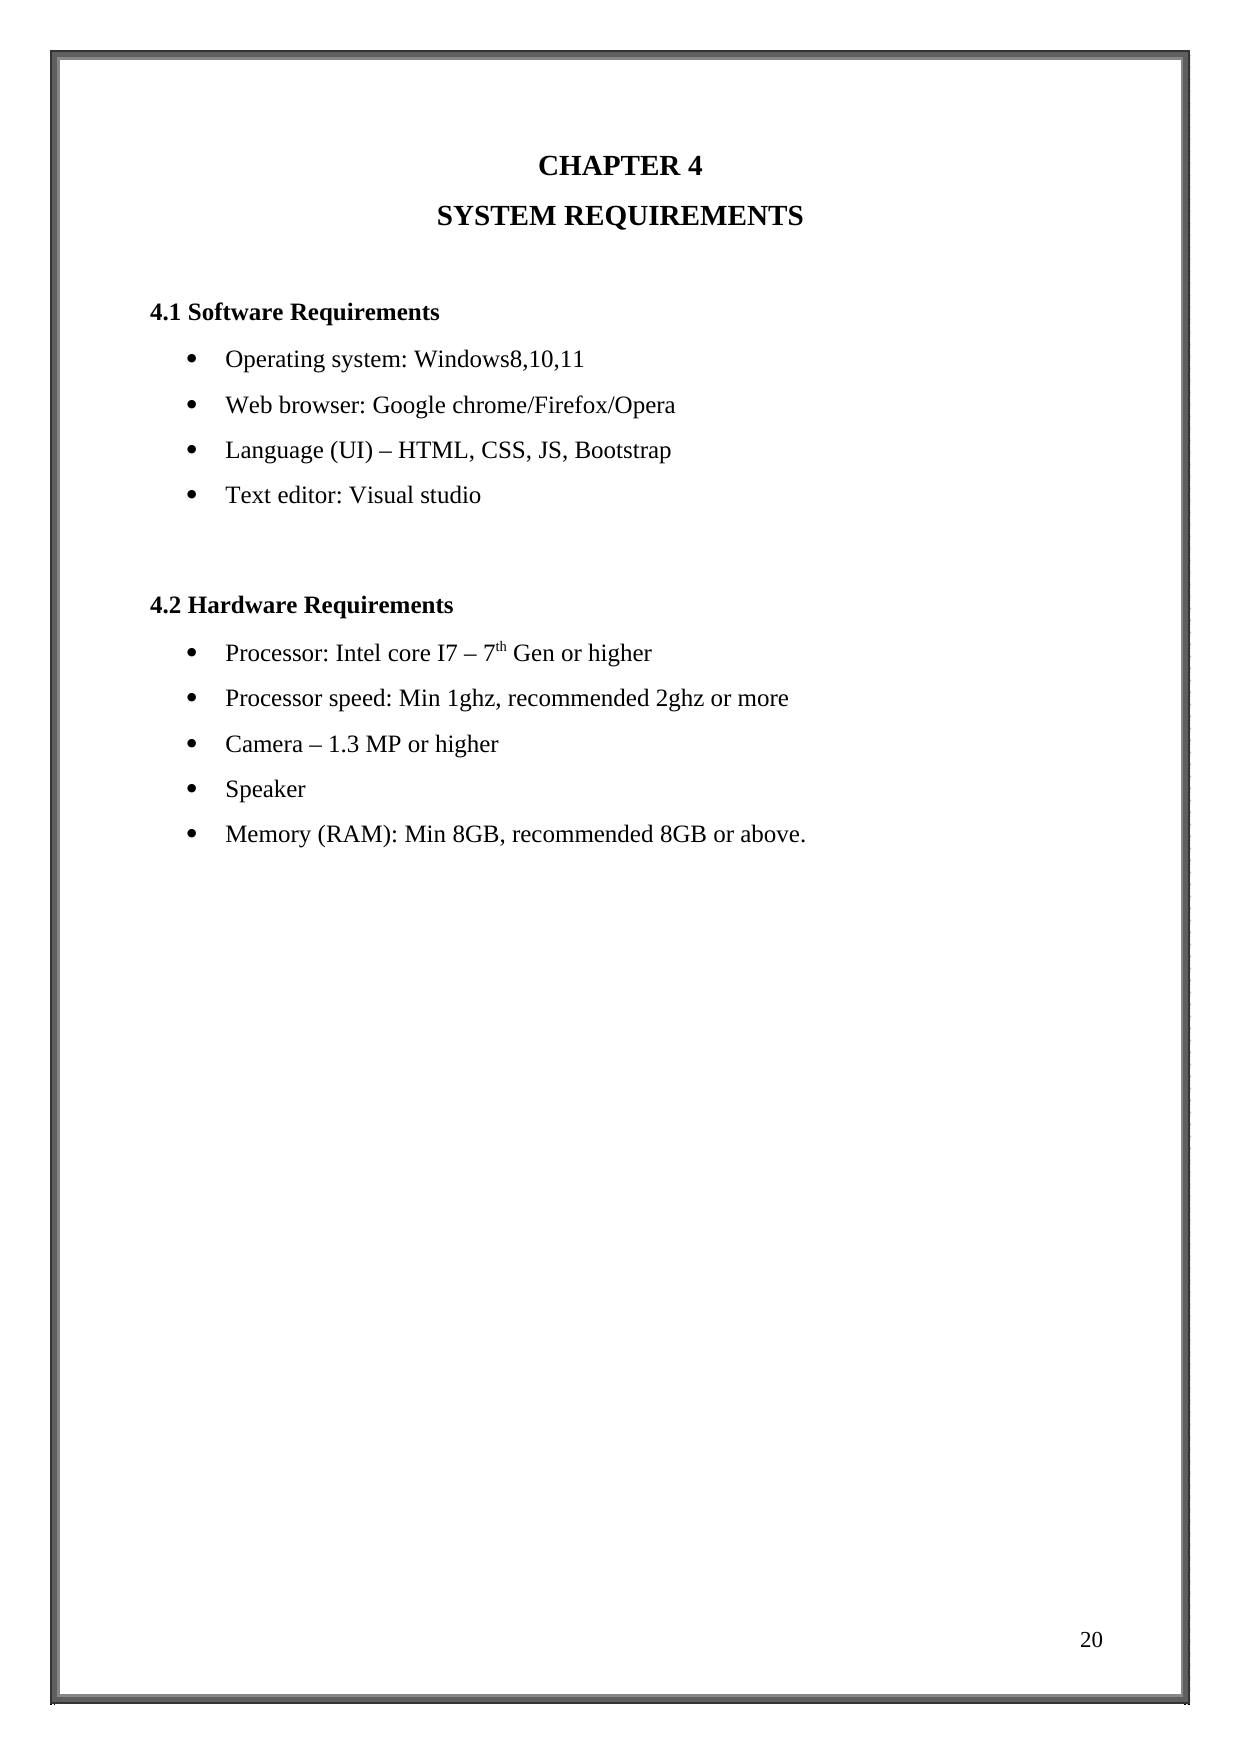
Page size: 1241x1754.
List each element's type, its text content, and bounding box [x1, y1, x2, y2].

list Web browser: Google chrome/Firefox/Opera [187, 390, 1103, 419]
picture [60, 60, 1181, 1694]
list Processor: Intel core I7 – 7th Gen or higher [187, 638, 1103, 667]
list Memory (RAM): Min 8GB, recommended 8GB or above. [187, 819, 1103, 848]
list Text editor: Visual studio [187, 481, 1103, 509]
subtitle Software Requirements [150, 297, 1103, 326]
subtitle CHAPTER 4 SYSTEM REQUIREMENTS [437, 148, 820, 232]
list Language (UI) – HTML, CSS, JS, Bootstrap [187, 435, 1103, 464]
subtitle Hardware Requirements [150, 590, 1103, 619]
list Processor speed: Min 1ghz, recommended 2ghz or more [187, 683, 1103, 712]
list Operating system: Windows8,10,11 [187, 344, 1103, 373]
list Speaker [187, 774, 1103, 803]
list Camera – 1.3 MP or higher [187, 729, 1103, 757]
